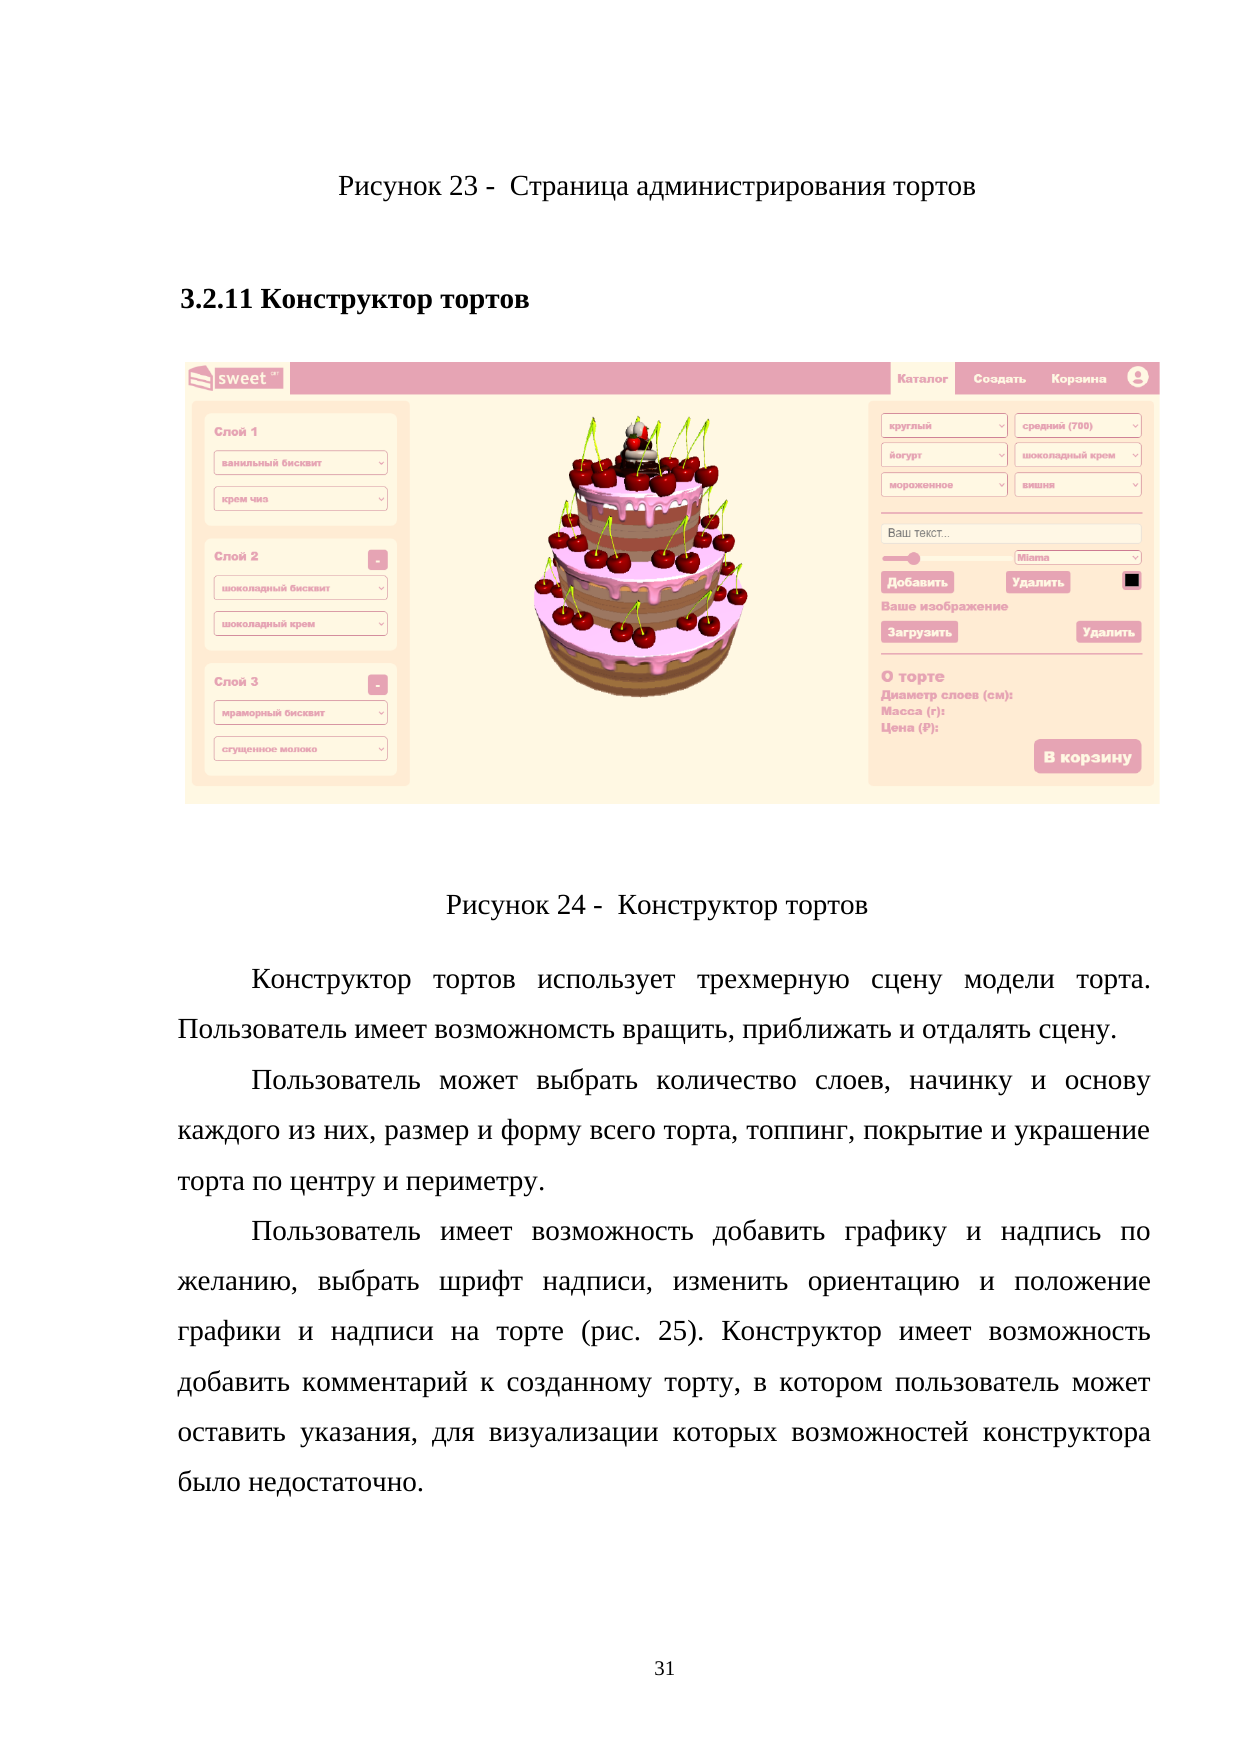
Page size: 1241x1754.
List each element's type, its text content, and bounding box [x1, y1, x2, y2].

picture [185, 362, 1160, 804]
text Конструктор тортов использует трехмерную сцену модели торта. Пользователь имеет возможномсть вращить, приближать и отдалять сцену. [177, 961, 1152, 1045]
list Конструктор тортов [177, 282, 1152, 315]
list Конструктор тортов [248, 887, 1152, 921]
list Страница администрирования тортов [248, 168, 1152, 202]
text Пользователь может выбрать количество слоев, начинку и основу каждого из них, размер и форму всего торта, топпинг, покрытие и украшение торта по центру и периметру. [177, 1062, 1152, 1196]
list Пользователь имеет возможность добавить графику и надпись по желанию, выбрать шрифт надписи, изменить ориентацию и положение графики и надписи на торте (рис. 25). Конструктор имеет возможность добавить комментарий к созданному торту, в котором пользователь может оставить указания, для визуализации которых возможностей конструктора было недостаточно. [177, 1213, 1152, 1498]
